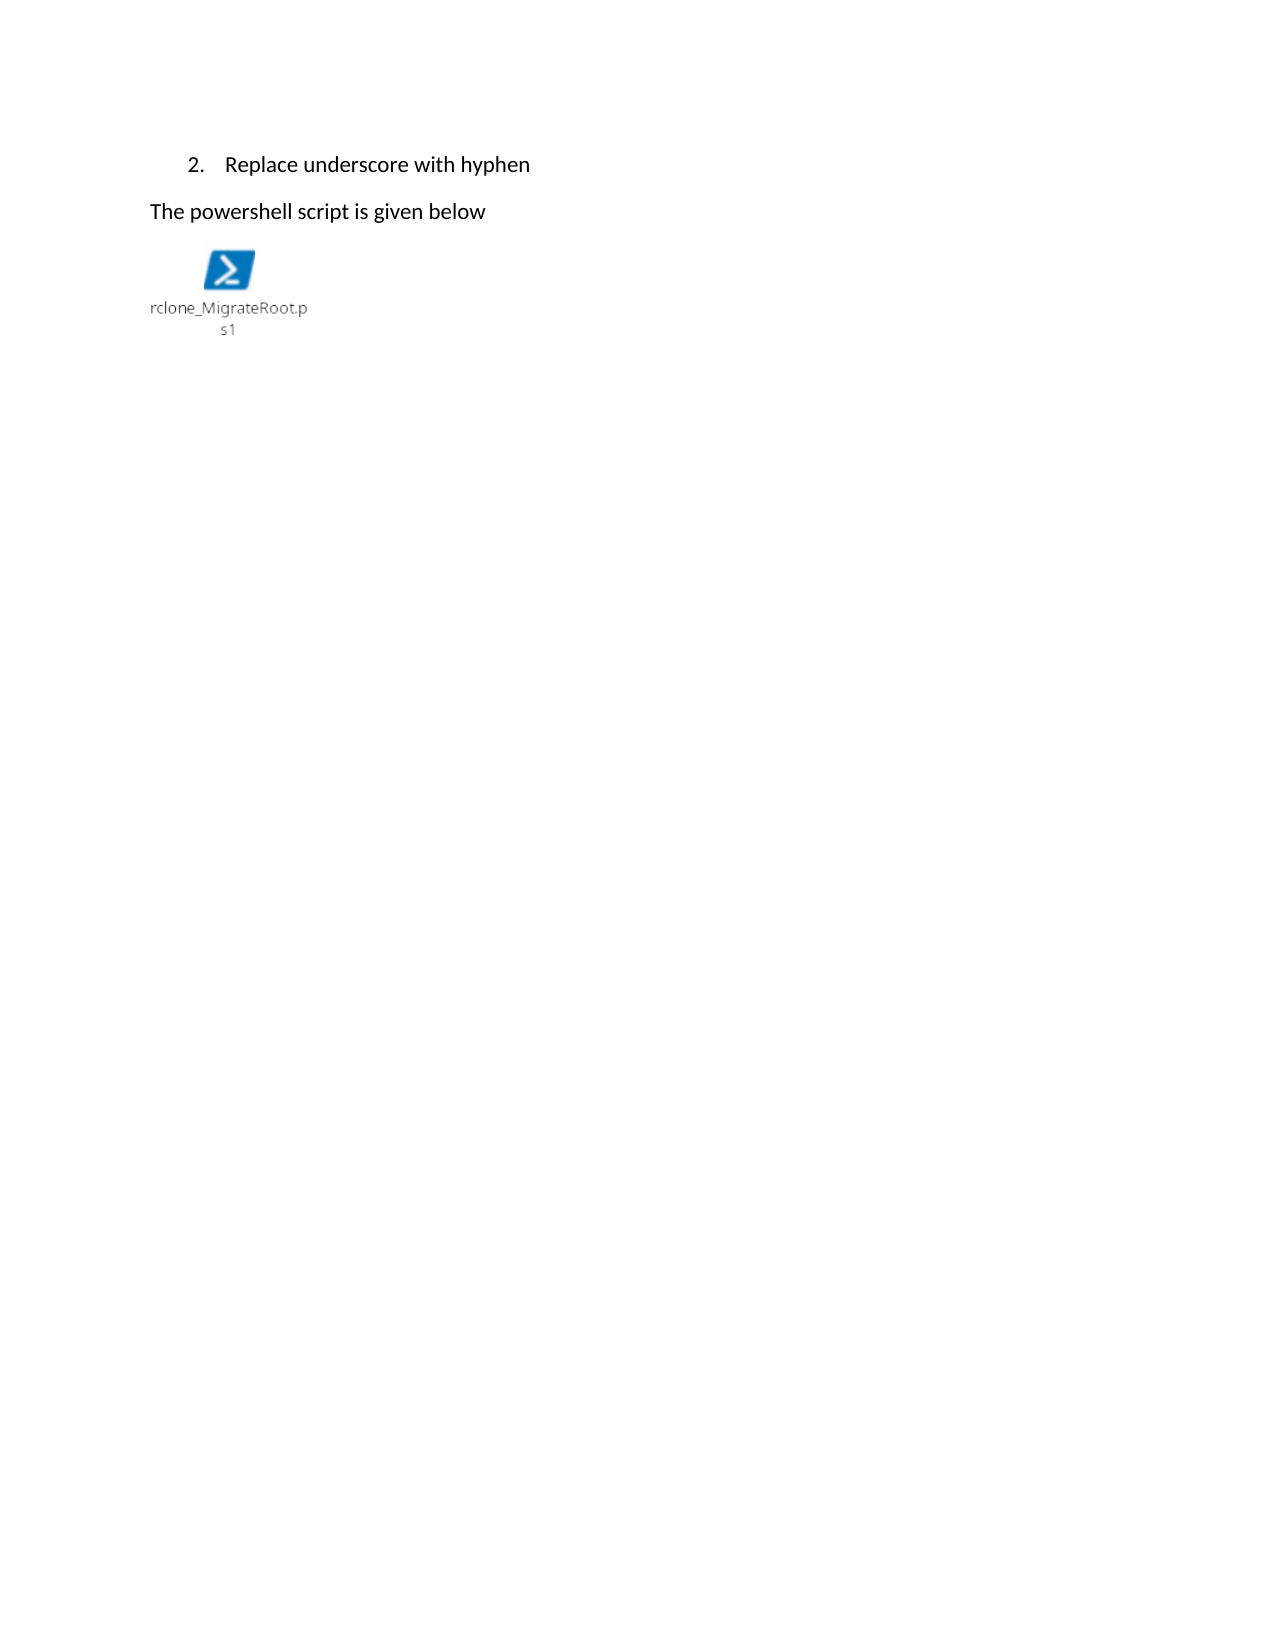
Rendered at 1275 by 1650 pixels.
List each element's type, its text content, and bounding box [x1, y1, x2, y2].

text The powershell script is given below [150, 197, 1125, 225]
list Replace underscore with hyphen [187, 150, 1125, 178]
